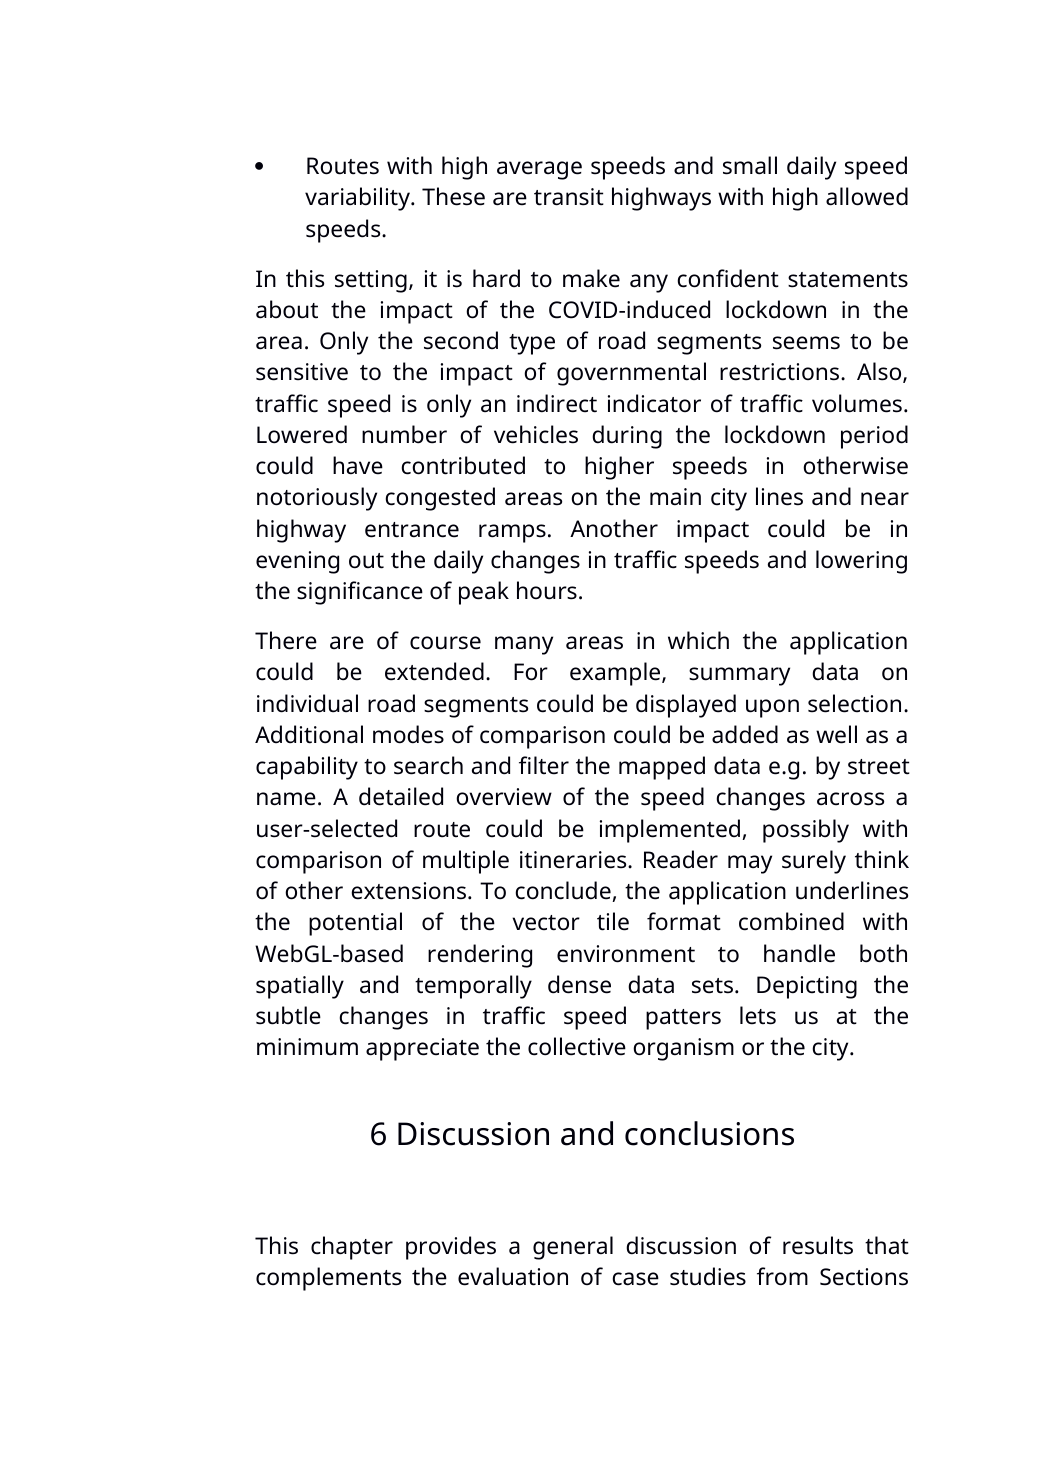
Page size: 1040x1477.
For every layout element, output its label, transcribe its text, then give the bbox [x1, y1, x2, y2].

list Routes with high average speeds and small daily speed variability. These are transit highways with high allowed speeds. [255, 150, 910, 244]
text There are of course many areas in which the application could be extended. For example, summary data on individual road segments could be displayed upon selection. Additional modes of comparison could be added as well as a capability to search and filter the mapped data e.g. by street name. A detailed overview of the speed changes across a user-selected route could be implemented, possibly with comparison of multiple itineraries. Reader may surely think of other extensions. To conclude, the application underlines the potential of the vector tile format combined with WebGL-based rendering environment to handle both spatially and temporally dense data sets. Depicting the subtle changes in traffic speed patters lets us at the minimum appreciate the collective organism or the city. [255, 625, 910, 1062]
text In this setting, it is hard to make any confident statements about the impact of the COVID-induced lockdown in the area. Only the second type of road segments seems to be sensitive to the impact of governmental restrictions. Also, traffic speed is only an indirect indicator of traffic volumes. Lowered number of vehicles during the lockdown period could have contributed to higher speeds in otherwise notoriously congested areas on the main city lines and near highway entrance ramps. Another impact could be in evening out the daily changes in traffic speeds and lowering the significance of peak hours. [255, 262, 910, 606]
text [255, 1229, 910, 1292]
subtitle 6 Discussion and conclusions [255, 1112, 910, 1154]
